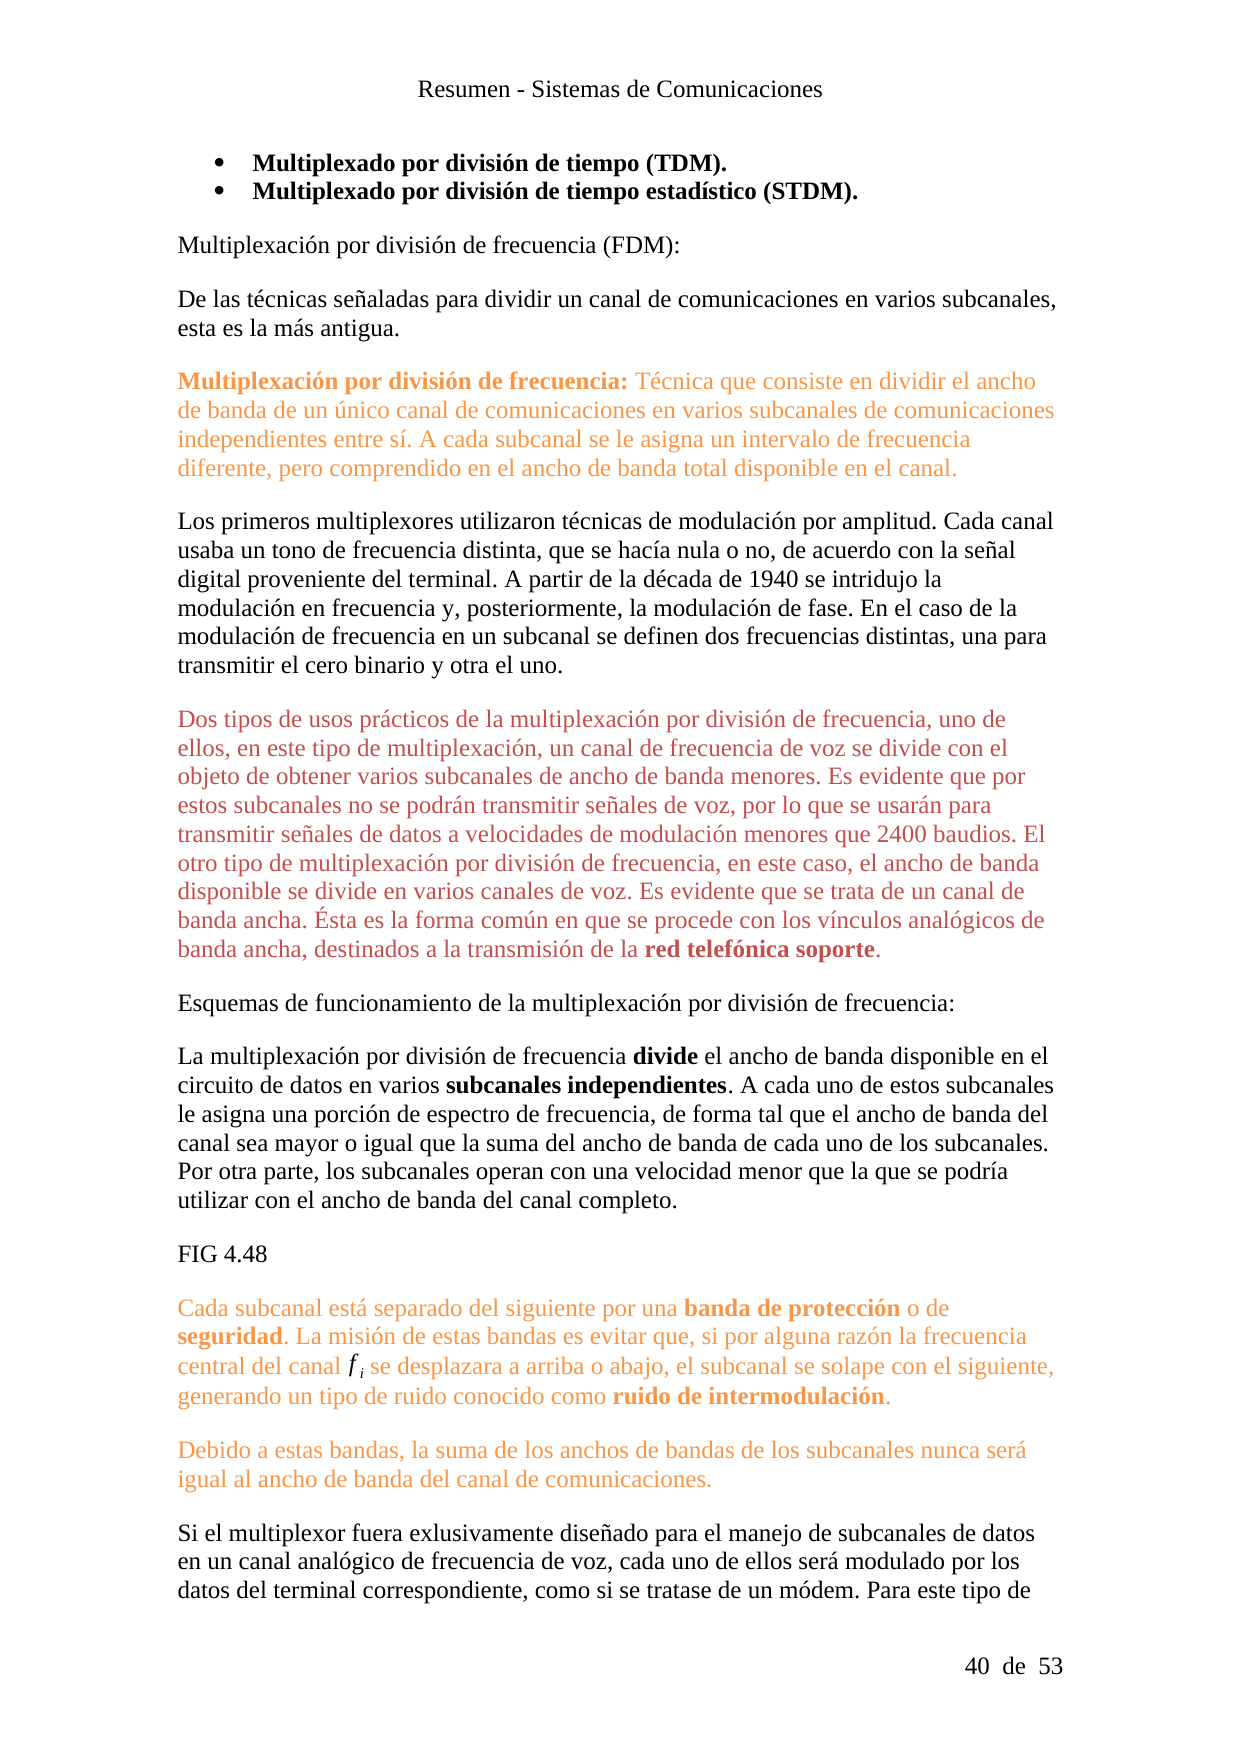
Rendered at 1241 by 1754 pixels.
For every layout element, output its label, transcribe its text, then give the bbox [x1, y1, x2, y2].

text Los primeros multiplexores utilizaron técnicas de modulación por amplitud. Cada canal usaba un tono de frecuencia distinta, que se hacía nula o no, de acuerdo con la señal digital proveniente del terminal. A partir de la década de 1940 se intridujo la modulación en frecuencia y, posteriormente, la modulación de fase. En el caso de la modulación de frecuencia en un subcanal se definen dos frecuencias distintas, una para transmitir el cero binario y otra el uno. [177, 506, 1063, 679]
text Debido a estas bandas, la suma de los anchos de bandas de los subcanales nunca será igual al ancho de banda del canal de comunicaciones. [177, 1435, 1063, 1493]
text FIG 4.48 [177, 1239, 1063, 1268]
text De las técnicas señaladas para dividir un canal de comunicaciones en varios subcanales, esta es la más antigua. [177, 284, 1063, 341]
text La multiplexación por división de frecuencia divide el ancho de banda disponible en el circuito de datos en varios subcanales independientes. A cada uno de estos subcanales le asigna una porción de espectro de frecuencia, de forma tal que el ancho de banda del canal sea mayor o igual que la suma del ancho de banda de cada uno de los subcanales. Por otra parte, los subcanales operan con una velocidad menor que la que se podría utilizar con el ancho de banda del canal completo. [177, 1041, 1063, 1214]
list Multiplexado por división de tiempo estadístico (STDM). [215, 176, 1063, 205]
list Multiplexado por división de tiempo (TDM). [215, 148, 1063, 176]
text Cada subcanal está separado del siguiente por una banda de protección o de seguridad. La misión de estas bandas es evitar que, si por alguna razón la frecuencia central del canal se desplazara a arriba o abajo, el subcanal se solape con el siguiente, generando un tipo de ruido conocido como ruido de intermodulación. [177, 1293, 1063, 1410]
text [177, 1518, 1063, 1604]
text Multiplexación por división de frecuencia (FDM): [177, 230, 1063, 259]
text Multiplexación por división de frecuencia: Técnica que consiste en dividir el ancho de banda de un único canal de comunicaciones en varios subcanales de comunicaciones independientes entre sí. A cada subcanal se le asigna un intervalo de frecuencia diferente, pero comprendido en el ancho de banda total disponible en el canal. [177, 366, 1063, 481]
text Esquemas de funcionamiento de la multiplexación por división de frecuencia: [177, 988, 1063, 1016]
text Dos tipos de usos prácticos de la multiplexación por división de frecuencia, uno de ellos, en este tipo de multiplexación, un canal de frecuencia de voz se divide con el objeto de obtener varios subcanales de ancho de banda menores. Es evidente que por estos subcanales no se podrán transmitir señales de voz, por lo que se usarán para transmitir señales de datos a velocidades de modulación menores que 2400 baudios. El otro tipo de multiplexación por división de frecuencia, en este caso, el ancho de banda disponible se divide en varios canales de voz. Es evidente que se trata de un canal de banda ancha. Ésta es la forma común en que se procede con los vínculos analógicos de banda ancha, destinados a la transmisión de la red telefónica soporte. [177, 704, 1063, 963]
